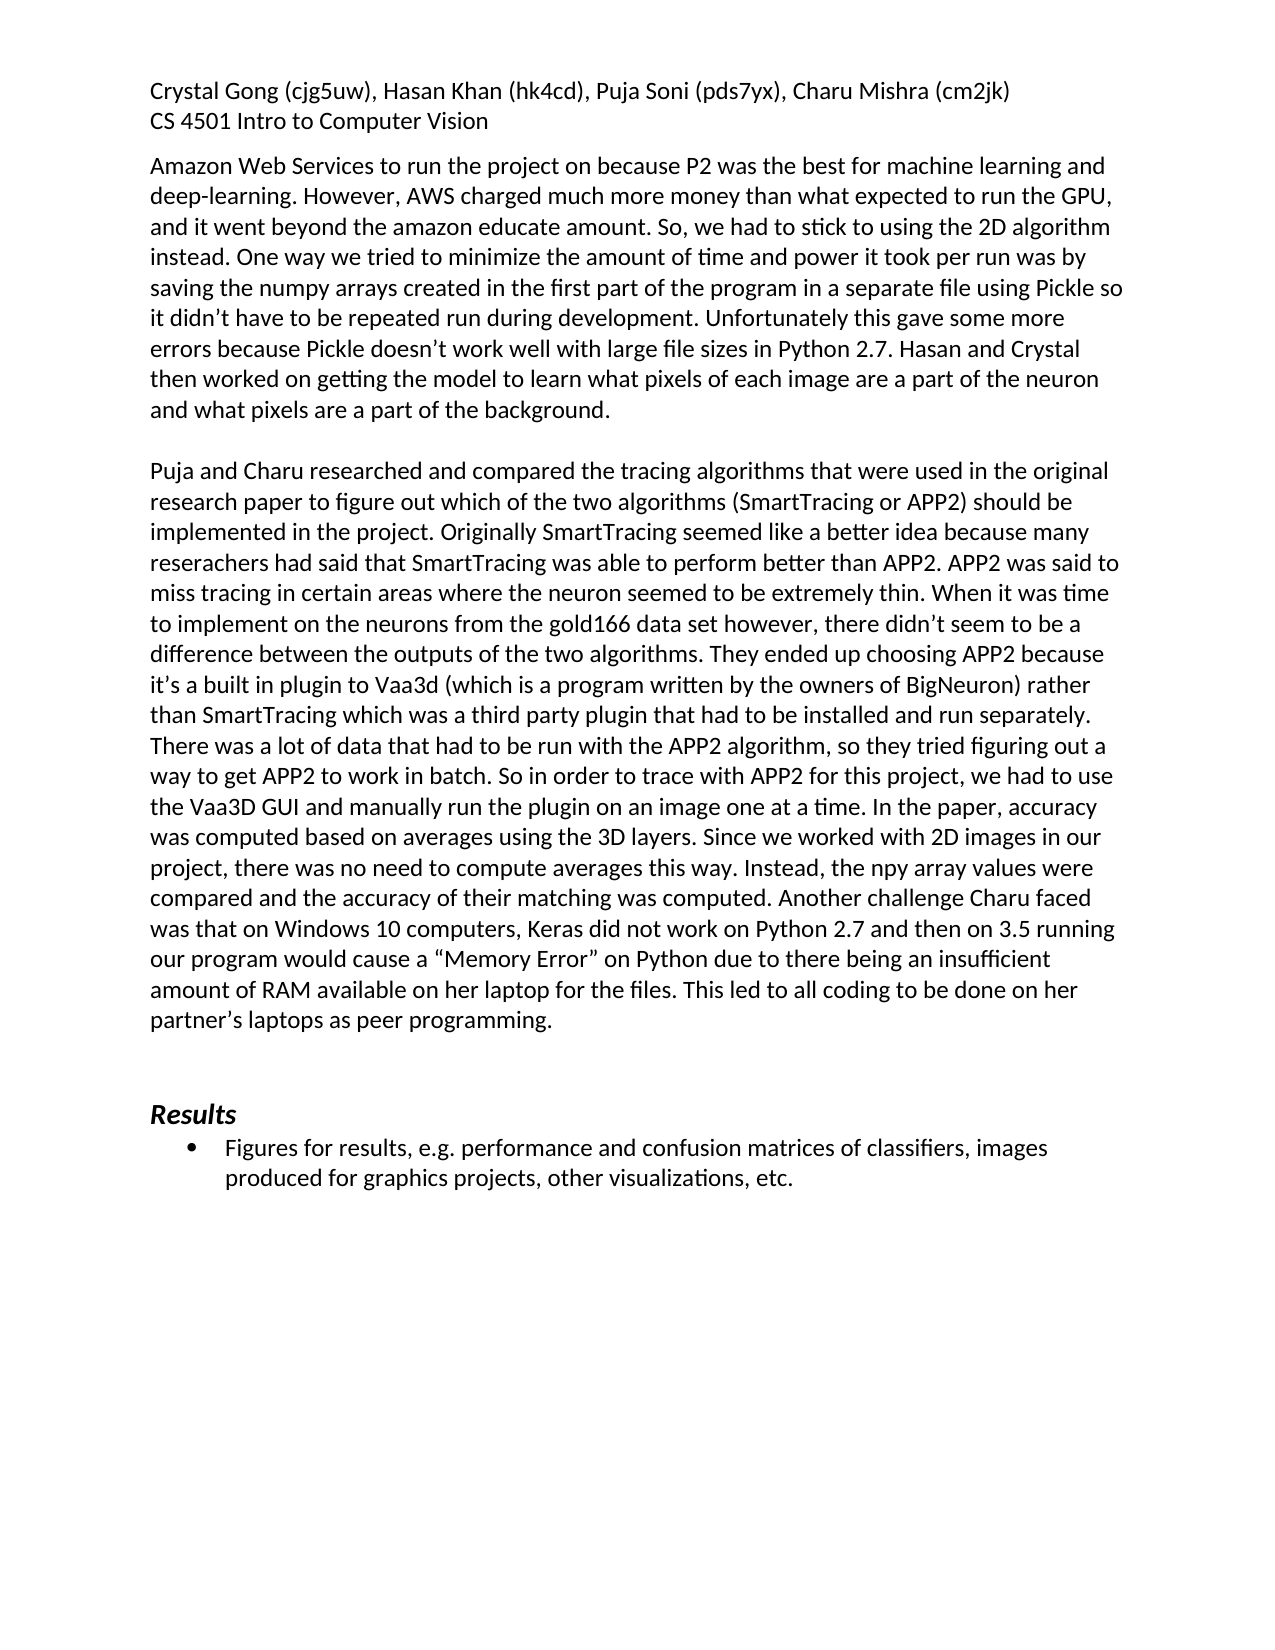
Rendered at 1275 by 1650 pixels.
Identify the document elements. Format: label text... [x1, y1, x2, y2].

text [150, 150, 1125, 425]
text Puja and Charu researched and compared the tracing algorithms that were used in the original research paper to figure out which of the two algorithms (SmartTracing or APP2) should be implemented in the project. Originally SmartTracing seemed like a better idea because many reserachers had said that SmartTracing was able to perform better than APP2. APP2 was said to miss tracing in certain areas where the neuron seemed to be extremely thin. When it was time to implement on the neurons from the gold166 data set however, there didn’t seem to be a difference between the outputs of the two algorithms. They ended up choosing APP2 because it’s a built in plugin to Vaa3d (which is a program written by the owners of BigNeuron) rather than SmartTracing which was a third party plugin that had to be installed and run separately. There was a lot of data that had to be run with the APP2 algorithm, so they tried figuring out a way to get APP2 to work in batch. So in order to trace with APP2 for this project, we had to use the Vaa3D GUI and manually run the plugin on an image one at a time. In the paper, accuracy was computed based on averages using the 3D layers. Since we worked with 2D images in our project, there was no need to compute averages this way. Instead, the npy array values were compared and the accuracy of their matching was computed. Another challenge Charu faced was that on Windows 10 computers, Keras did not work on Python 2.7 and then on 3.5 running our program would cause a “Memory Error” on Python due to there being an insufficient amount of RAM available on her laptop for the files. This led to all coding to be done on her partner’s laptops as peer programming. [150, 455, 1125, 1035]
text Results [150, 1096, 1125, 1132]
list Figures for results, e.g. performance and confusion matrices of classifiers, images produced for graphics projects, other visualizations, etc. [187, 1132, 1125, 1193]
